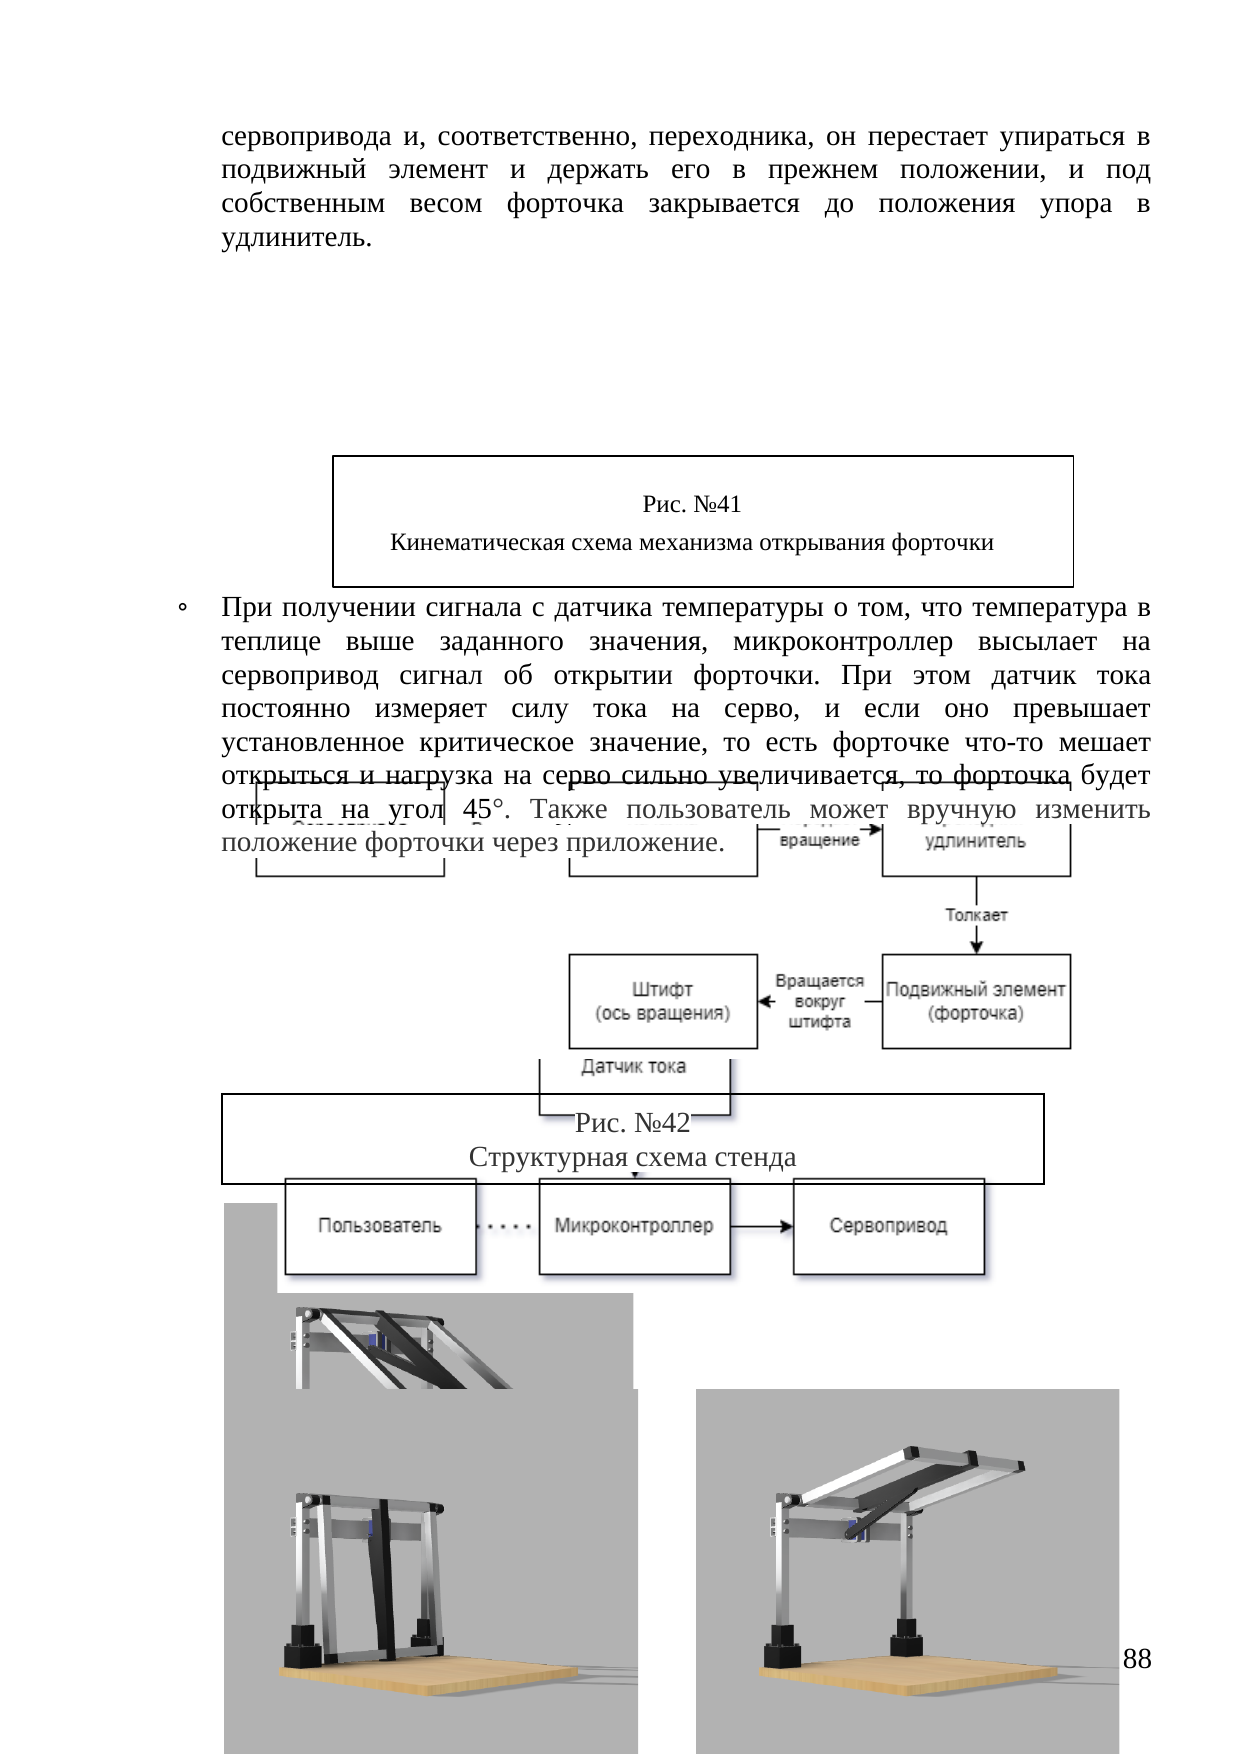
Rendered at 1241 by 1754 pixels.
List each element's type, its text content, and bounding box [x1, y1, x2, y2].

picture [696, 1389, 1120, 1754]
table_header Рис. №42 Структурная схема стенда [223, 1095, 1043, 1183]
list При получении сигнала с датчика температуры о том, что температура в теплице выше заданного значения, микроконтроллер высылает на сервопривод сигнал об открытии форточки. При этом датчик тока постоянно измеряет силу тока на серво, и если оно превышает установленное критическое значение, то есть форточке что-то мешает открыться и нагрузка на серво сильно увеличивается, то форточка будет открыта на угол 45°. Также пользователь может вручную изменить положение форточки через приложение. [177, 588, 1152, 858]
picture [248, 858, 1080, 1093]
picture [224, 1185, 1003, 1754]
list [177, 118, 1152, 252]
